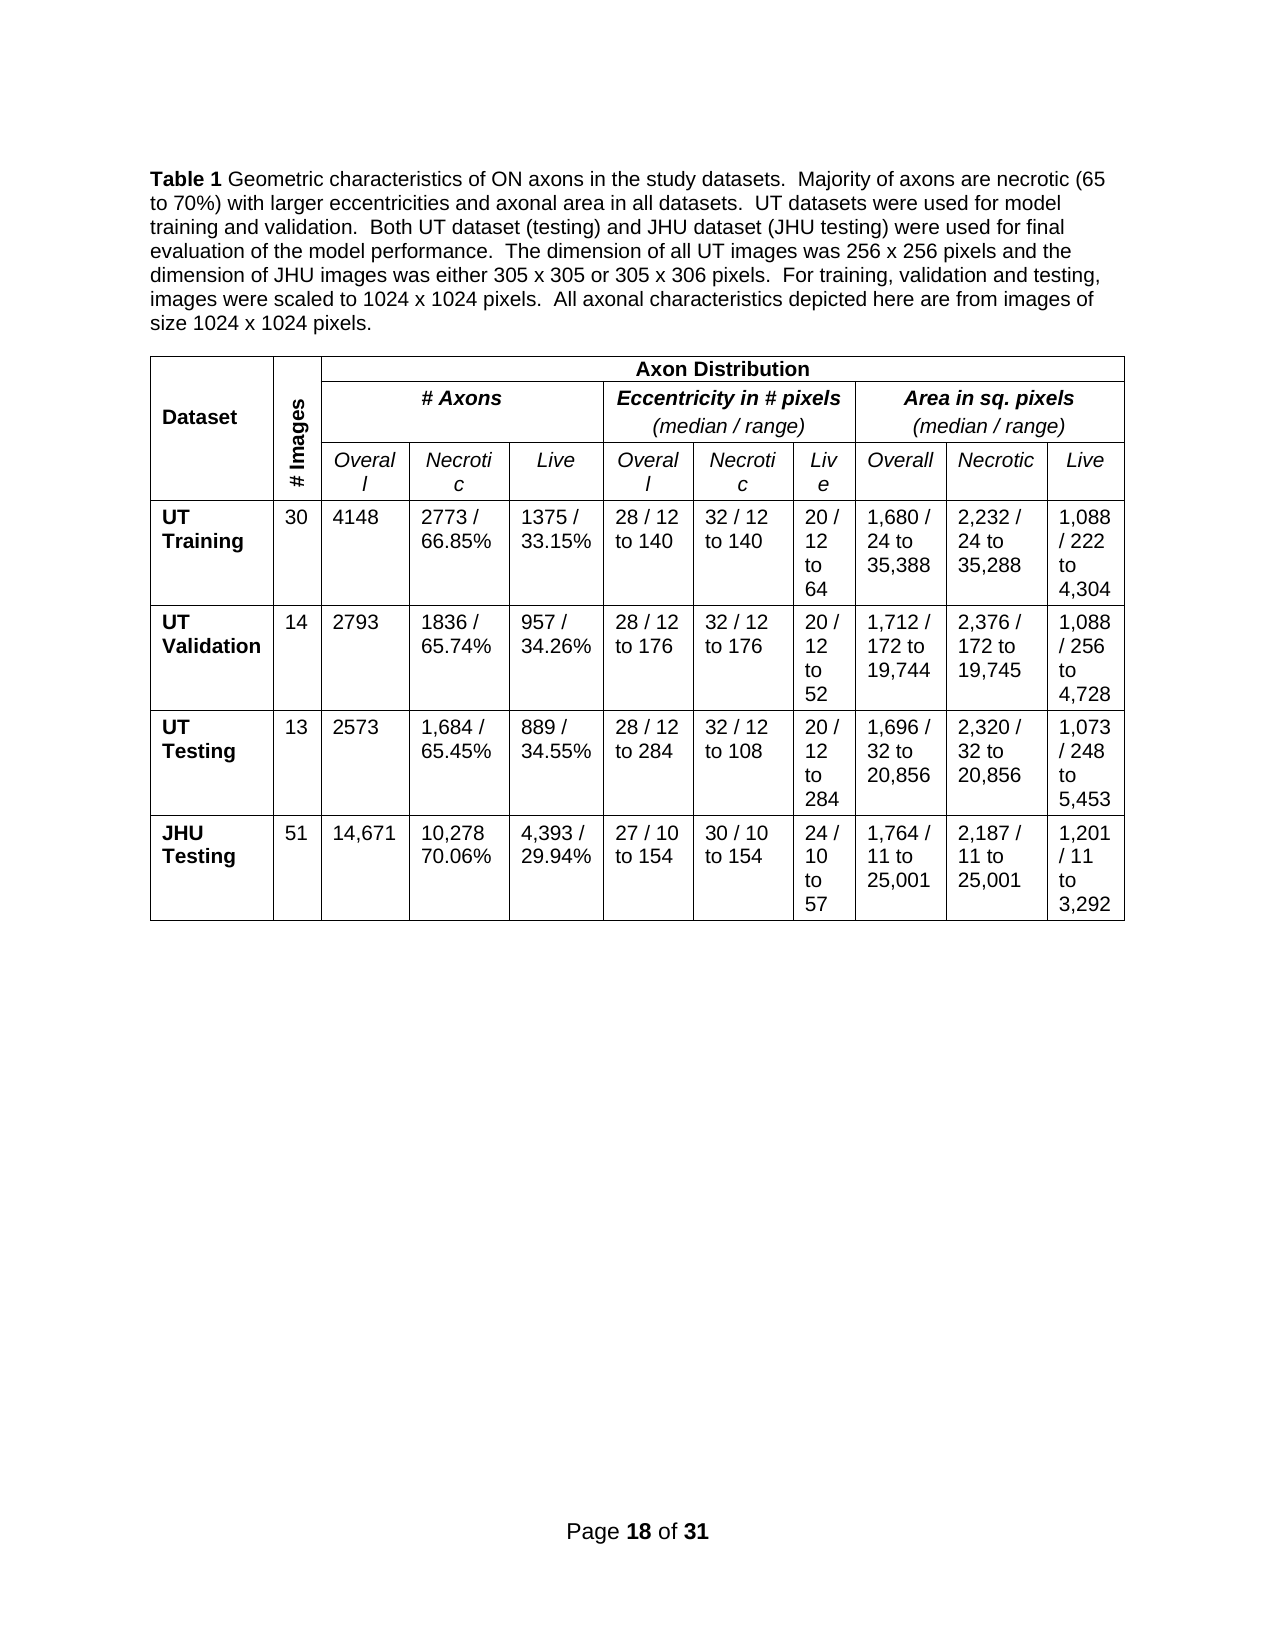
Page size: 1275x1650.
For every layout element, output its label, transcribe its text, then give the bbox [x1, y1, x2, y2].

table_cell 1,088 / 222 to 4,304 [1048, 501, 1124, 605]
table_cell JHU Testing [151, 816, 273, 920]
table_cell 1,764 / 11 to 25,001 [856, 816, 946, 920]
table_cell 28 / 12 to 176 [604, 606, 693, 710]
table_cell Live [510, 443, 603, 499]
table_cell 10,278 70.06% [410, 816, 509, 920]
table_cell 2773 / 66.85% [410, 501, 509, 605]
table_cell 1,696 / 32 to 20,856 [856, 711, 946, 815]
table_cell Eccentricity in # pixels (median / range) [604, 382, 855, 442]
table_cell 24 / 10 to 57 [794, 816, 855, 920]
table_cell 2,320 / 32 to 20,856 [947, 711, 1047, 815]
table_cell 1,684 / 65.45% [410, 711, 509, 815]
table_cell 957 / 34.26% [510, 606, 603, 710]
table_cell 2573 [322, 711, 409, 815]
table_cell Overall [322, 443, 409, 499]
table_cell 28 / 12 to 284 [604, 711, 693, 815]
table_cell 32 / 12 to 108 [694, 711, 793, 815]
table_header # Images [274, 357, 321, 499]
table_cell 30 / 10 to 154 [694, 816, 793, 920]
table_cell 2793 [322, 606, 409, 710]
table_cell 51 [274, 816, 321, 920]
table_cell 14 [274, 606, 321, 710]
table_cell Necrotic [947, 443, 1047, 499]
table_cell 4148 [322, 501, 409, 605]
table_cell Overall [856, 443, 946, 499]
table_cell Overall [604, 443, 693, 499]
table_cell Necrotic [694, 443, 793, 499]
text Table 1 Geometric characteristics of ON axons in the study datasets. Majority of axons are necrotic (65 to 70%) with larger eccentricities and axonal area in all datasets. UT datasets were used for model training and validation. Both UT dataset (testing) and JHU dataset (JHU testing) were used for final evaluation of the model performance. The dimension of all UT images was 256 x 256 pixels and the dimension of JHU images was either 305 x 305 or 305 x 306 pixels. For training, validation and testing, images were scaled to 1024 x 1024 pixels. All axonal characteristics depicted here are from images of size 1024 x 1024 pixels. [150, 167, 1125, 335]
table_cell Area in sq. pixels (median / range) [856, 382, 1124, 442]
table_cell 20 / 12 to 52 [794, 606, 855, 710]
table_cell 28 / 12 to 140 [604, 501, 693, 605]
table_cell 1,073 / 248 to 5,453 [1048, 711, 1124, 815]
table_cell 1,712 / 172 to 19,744 [856, 606, 946, 710]
table_cell 1836 / 65.74% [410, 606, 509, 710]
table_cell 27 / 10 to 154 [604, 816, 693, 920]
table_cell 889 / 34.55% [510, 711, 603, 815]
table_cell 32 / 12 to 176 [694, 606, 793, 710]
table_cell 1,088 / 256 to 4,728 [1048, 606, 1124, 710]
table_header Axon Distribution [322, 357, 1124, 381]
table_cell 20 / 12 to 284 [794, 711, 855, 815]
table_cell Necrotic [410, 443, 509, 499]
table_cell 13 [274, 711, 321, 815]
table_cell # Axons [322, 382, 603, 442]
table_cell 2,187 / 11 to 25,001 [947, 816, 1047, 920]
table_cell 2,376 / 172 to 19,745 [947, 606, 1047, 710]
table_cell 1,680 / 24 to 35,388 [856, 501, 946, 605]
table_cell 32 / 12 to 140 [694, 501, 793, 605]
table_cell 14,671 [322, 816, 409, 920]
table_cell UT Validation [151, 606, 273, 710]
table_cell 2,232 / 24 to 35,288 [947, 501, 1047, 605]
table_header Dataset [151, 357, 273, 499]
table_cell Live [1048, 443, 1124, 499]
table_cell UT Testing [151, 711, 273, 815]
table_cell 1375 / 33.15% [510, 501, 603, 605]
table_cell 20 / 12 to 64 [794, 501, 855, 605]
table_cell 4,393 / 29.94% [510, 816, 603, 920]
table_cell Live [794, 443, 855, 499]
table_cell UT Training [151, 501, 273, 605]
table_cell 1,201 / 11 to 3,292 [1048, 816, 1124, 920]
table_cell 30 [274, 501, 321, 605]
